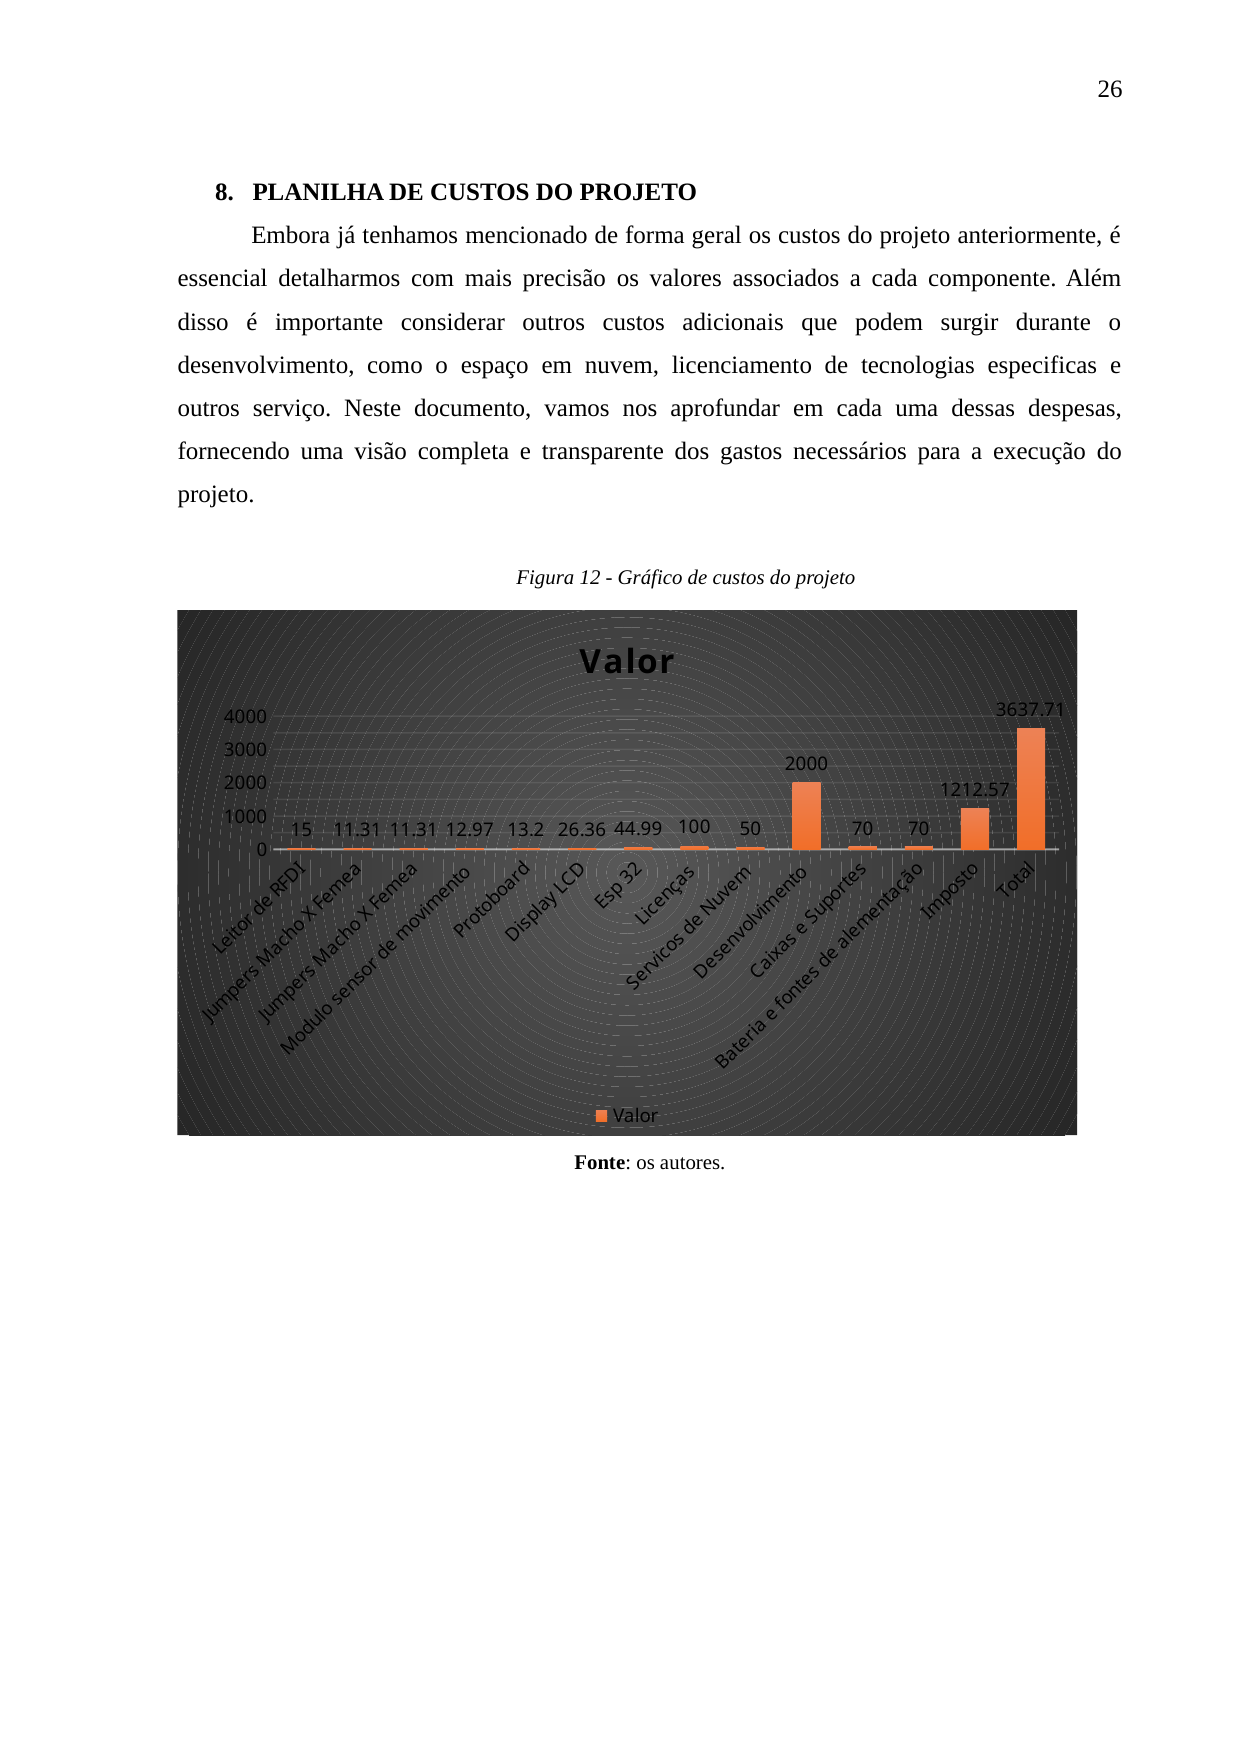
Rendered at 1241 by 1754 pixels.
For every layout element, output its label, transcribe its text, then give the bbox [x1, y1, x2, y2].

text Fonte: os autores. [177, 1149, 1122, 1174]
text Figura 12 - Gráfico de custos do projeto [177, 565, 1122, 589]
text Embora já tenhamos mencionado de forma geral os custos do projeto anteriormente, é essencial detalharmos com mais precisão os valores associados a cada componente. Além disso é importante considerar outros custos adicionais que podem surgir durante o desenvolvimento, como o espaço em nuvem, licenciamento de tecnologias especificas e outros serviço. Neste documento, vamos nos aprofundar em cada uma dessas despesas, fornecendo uma visão completa e transparente dos gastos necessários para a execução do projeto. [177, 220, 1122, 508]
subtitle PLANILHA DE CUSTOS DO PROJETO [215, 177, 1122, 206]
